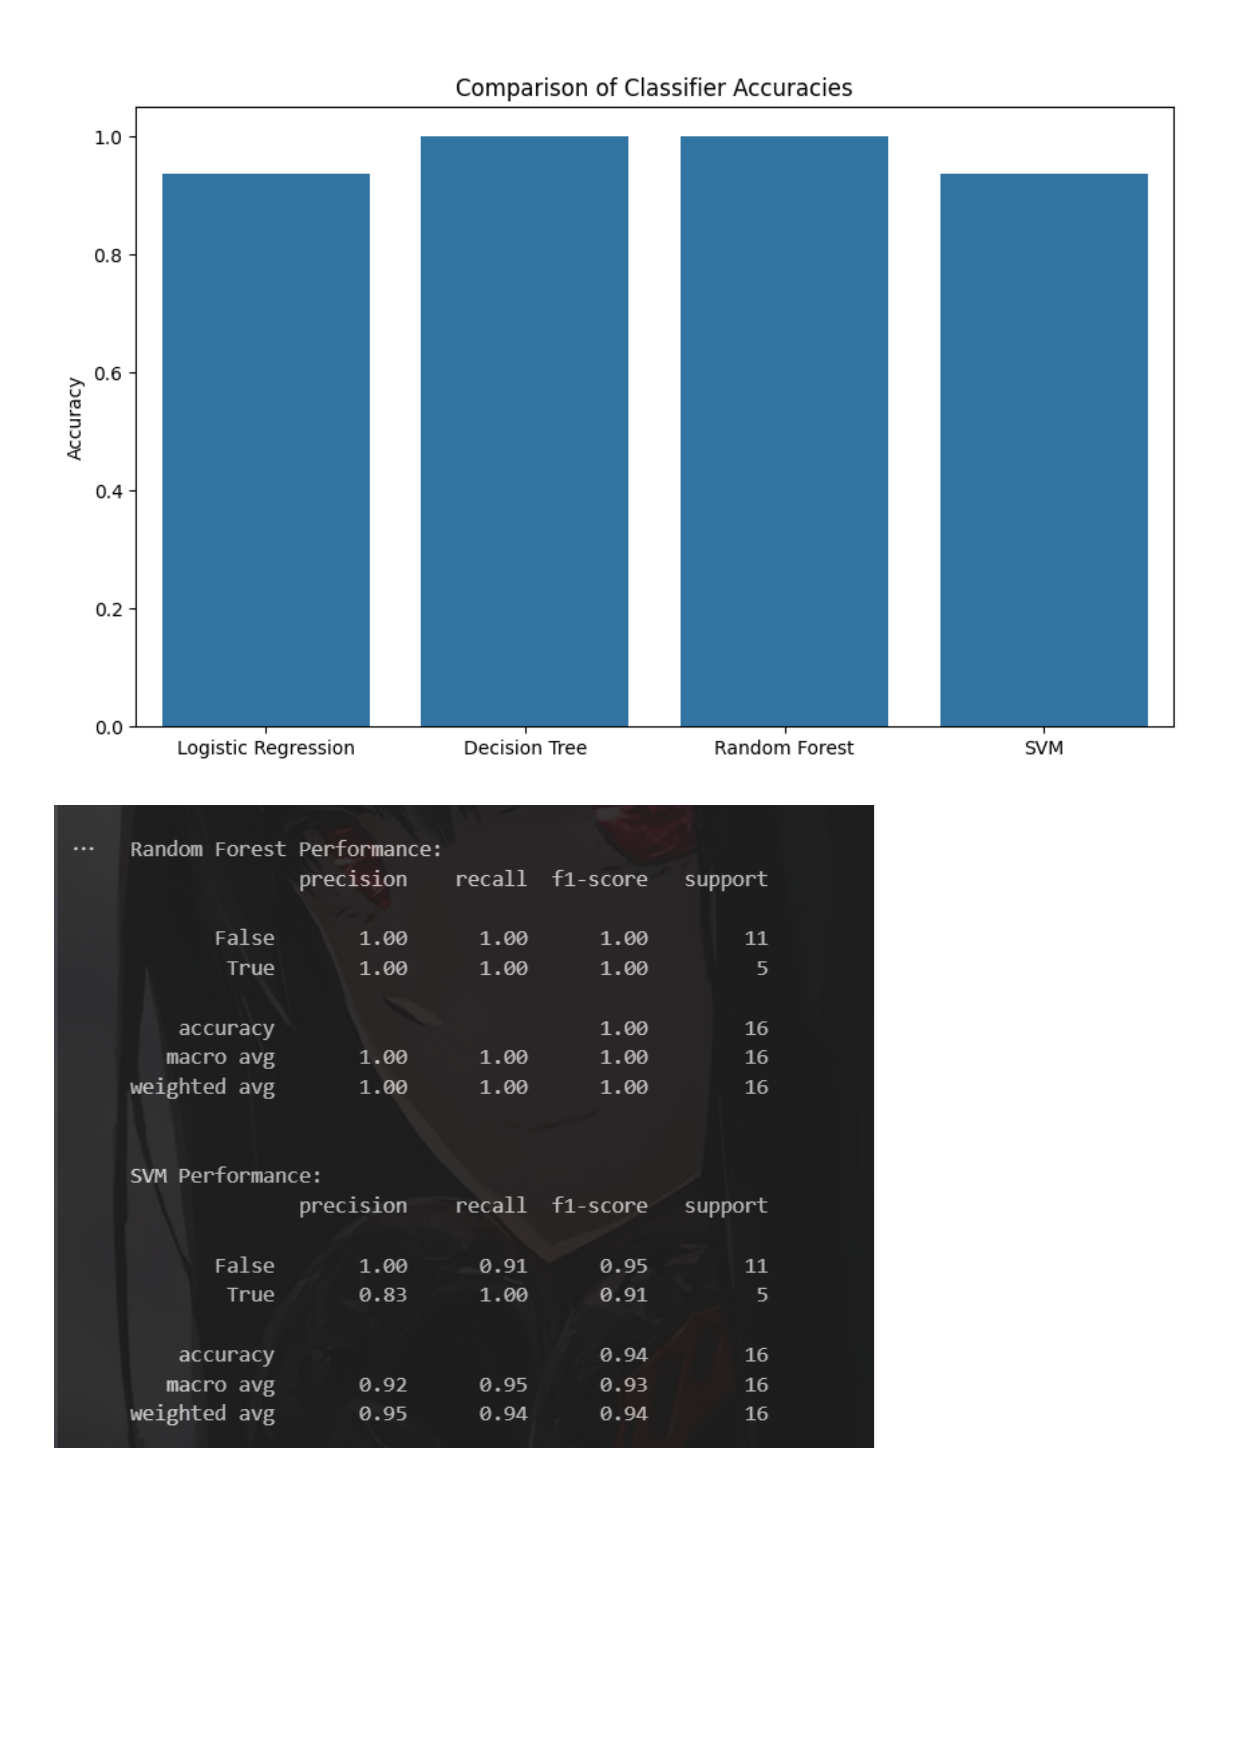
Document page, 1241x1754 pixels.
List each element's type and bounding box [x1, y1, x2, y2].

picture [54, 805, 875, 1448]
picture [54, 64, 1187, 772]
